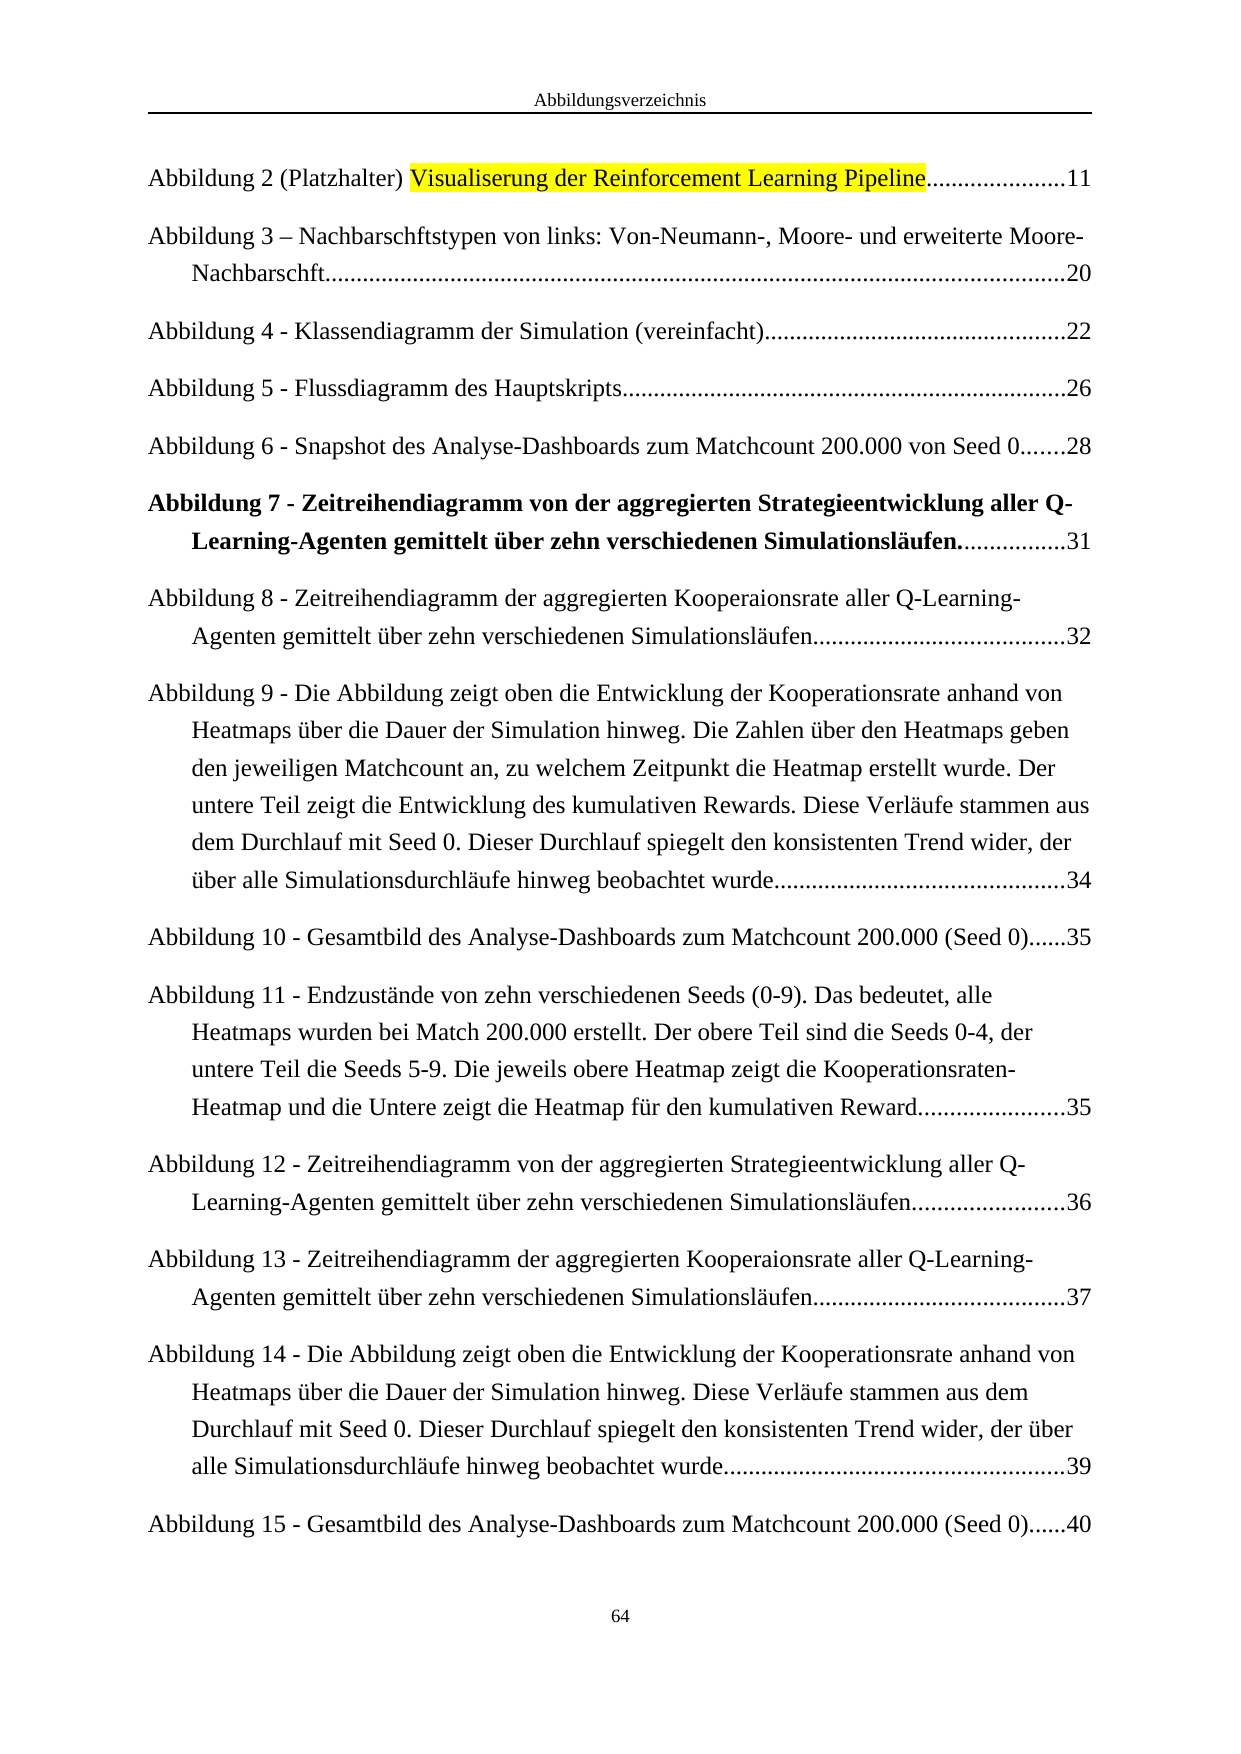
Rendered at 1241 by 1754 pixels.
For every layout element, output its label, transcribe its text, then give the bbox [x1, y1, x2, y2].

text Abbildung 11 - Endzustände von zehn verschiedenen Seeds (0-9). Das bedeutet, alle Heatmaps wurden bei Match 200.000 erstellt. Der obere Teil sind die Seeds 0-4, der untere Teil die Seeds 5-9. Die jeweils obere Heatmap zeigt die Kooperationsraten-Heatmap und die Untere zeigt die Heatmap für den kumulativen Reward. 35 [148, 978, 1092, 1122]
text Abbildung 7 - Zeitreihendiagramm von der aggregierten Strategieentwicklung aller Q-Learning-Agenten gemittelt über zehn verschiedenen Simulationsläufen. 31 [148, 487, 1092, 556]
text Abbildung 14 - Die Abbildung zeigt oben die Entwicklung der Kooperationsrate anhand von Heatmaps über die Dauer der Simulation hinweg. Diese Verläufe stammen aus dem Durchlauf mit Seed 0. Dieser Durchlauf spiegelt den konsistenten Trend wider, der über alle Simulationsdurchläufe hinweg beobachtet wurde. 39 [148, 1337, 1092, 1482]
text Abbildung 2 (Platzhalter) Visualiserung der Reinforcement Learning Pipeline 11 [148, 161, 1092, 194]
text Abbildung 13 - Zeitreihendiagramm der aggregierten Kooperaionsrate aller Q-Learning-Agenten gemittelt über zehn verschiedenen Simulationsläufen. 37 [148, 1242, 1092, 1312]
text Abbildung 9 - Die Abbildung zeigt oben die Entwicklung der Kooperationsrate anhand von Heatmaps über die Dauer der Simulation hinweg. Die Zahlen über den Heatmaps geben den jeweiligen Matchcount an, zu welchem Zeitpunkt die Heatmap erstellt wurde. Der untere Teil zeigt die Entwicklung des kumulativen Rewards. Diese Verläufe stammen aus dem Durchlauf mit Seed 0. Dieser Durchlauf spiegelt den konsistenten Trend wider, der über alle Simulationsdurchläufe hinweg beobachtet wurde. 34 [148, 676, 1092, 895]
text Abbildung 15 - Gesamtbild des Analyse-Dashboards zum Matchcount 200.000 (Seed 0). 40 [148, 1507, 1092, 1539]
text Abbildung 5 - Flussdiagramm des Hauptskripts 26 [148, 371, 1092, 404]
text Abbildung 12 - Zeitreihendiagramm von der aggregierten Strategieentwicklung aller Q-Learning-Agenten gemittelt über zehn verschiedenen Simulationsläufen. 36 [148, 1148, 1092, 1217]
text Abbildung 6 - Snapshot des Analyse-Dashboards zum Matchcount 200.000 von Seed 0. 28 [148, 429, 1092, 462]
text Abbildung 10 - Gesamtbild des Analyse-Dashboards zum Matchcount 200.000 (Seed 0). 35 [148, 921, 1092, 953]
text Abbildung 8 - Zeitreihendiagramm der aggregierten Kooperaionsrate aller Q-Learning-Agenten gemittelt über zehn verschiedenen Simulationsläufen. 32 [148, 582, 1092, 651]
text Abbildung 4 - Klassendiagramm der Simulation (vereinfacht) 22 [148, 314, 1092, 346]
text Abbildung 3 – Nachbarschftstypen von links: Von-Neumann-, Moore- und erweiterte Moore-Nachbarschft 20 [148, 219, 1092, 289]
